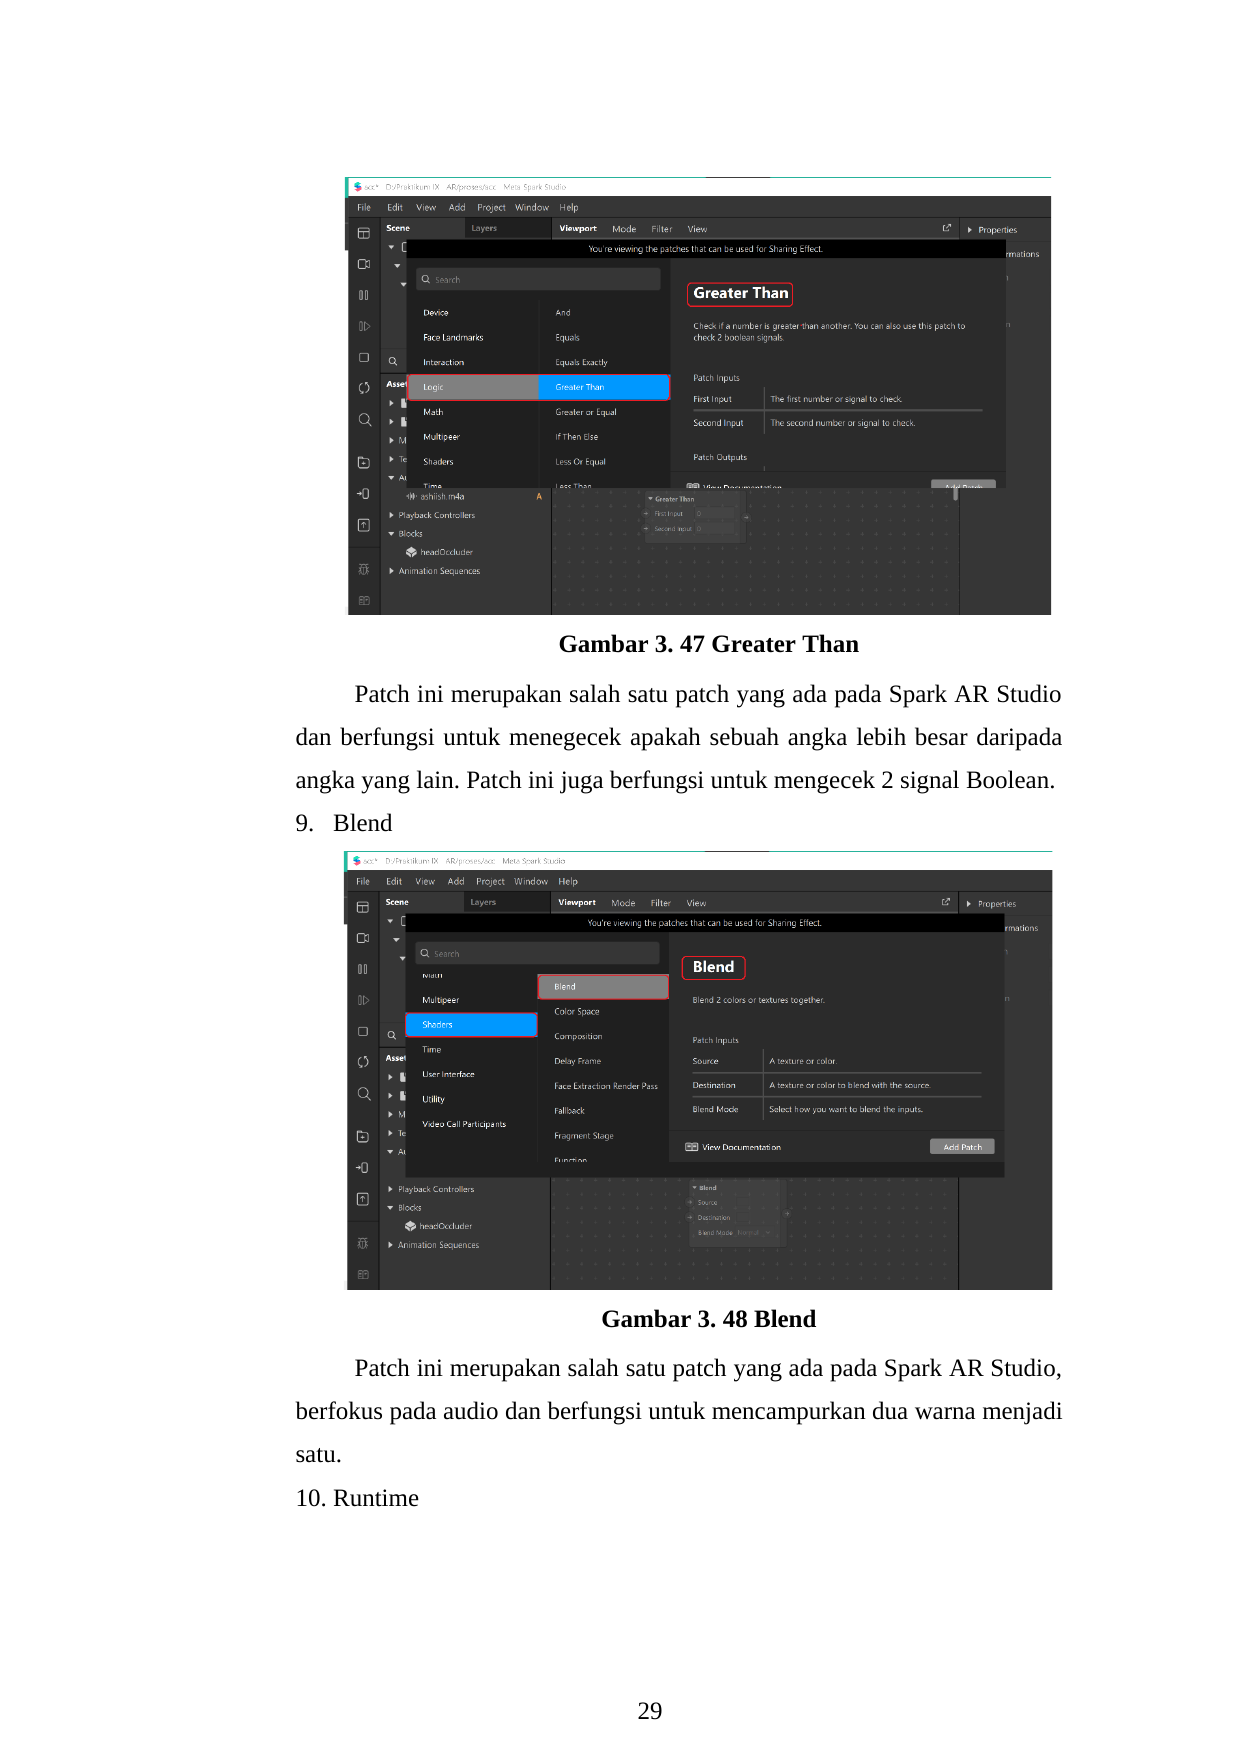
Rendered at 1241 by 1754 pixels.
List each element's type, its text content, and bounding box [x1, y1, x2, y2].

list Blend [295, 808, 1063, 837]
picture [343, 851, 1053, 1290]
text Patch ini merupakan salah satu patch yang ada pada Spark AR Studio, berfokus pada audio dan berfungsi untuk mencampurkan dua warna menjadi satu. [295, 1353, 1063, 1468]
text Patch ini merupakan salah satu patch yang ada pada Spark AR Studio dan berfungsi untuk menegecek apakah sebuah angka lebih besar daripada angka yang lain. Patch ini juga berfungsi untuk mengecek 2 signal Boolean. [295, 679, 1063, 794]
list Runtime [295, 1483, 1063, 1511]
picture [344, 177, 1052, 615]
